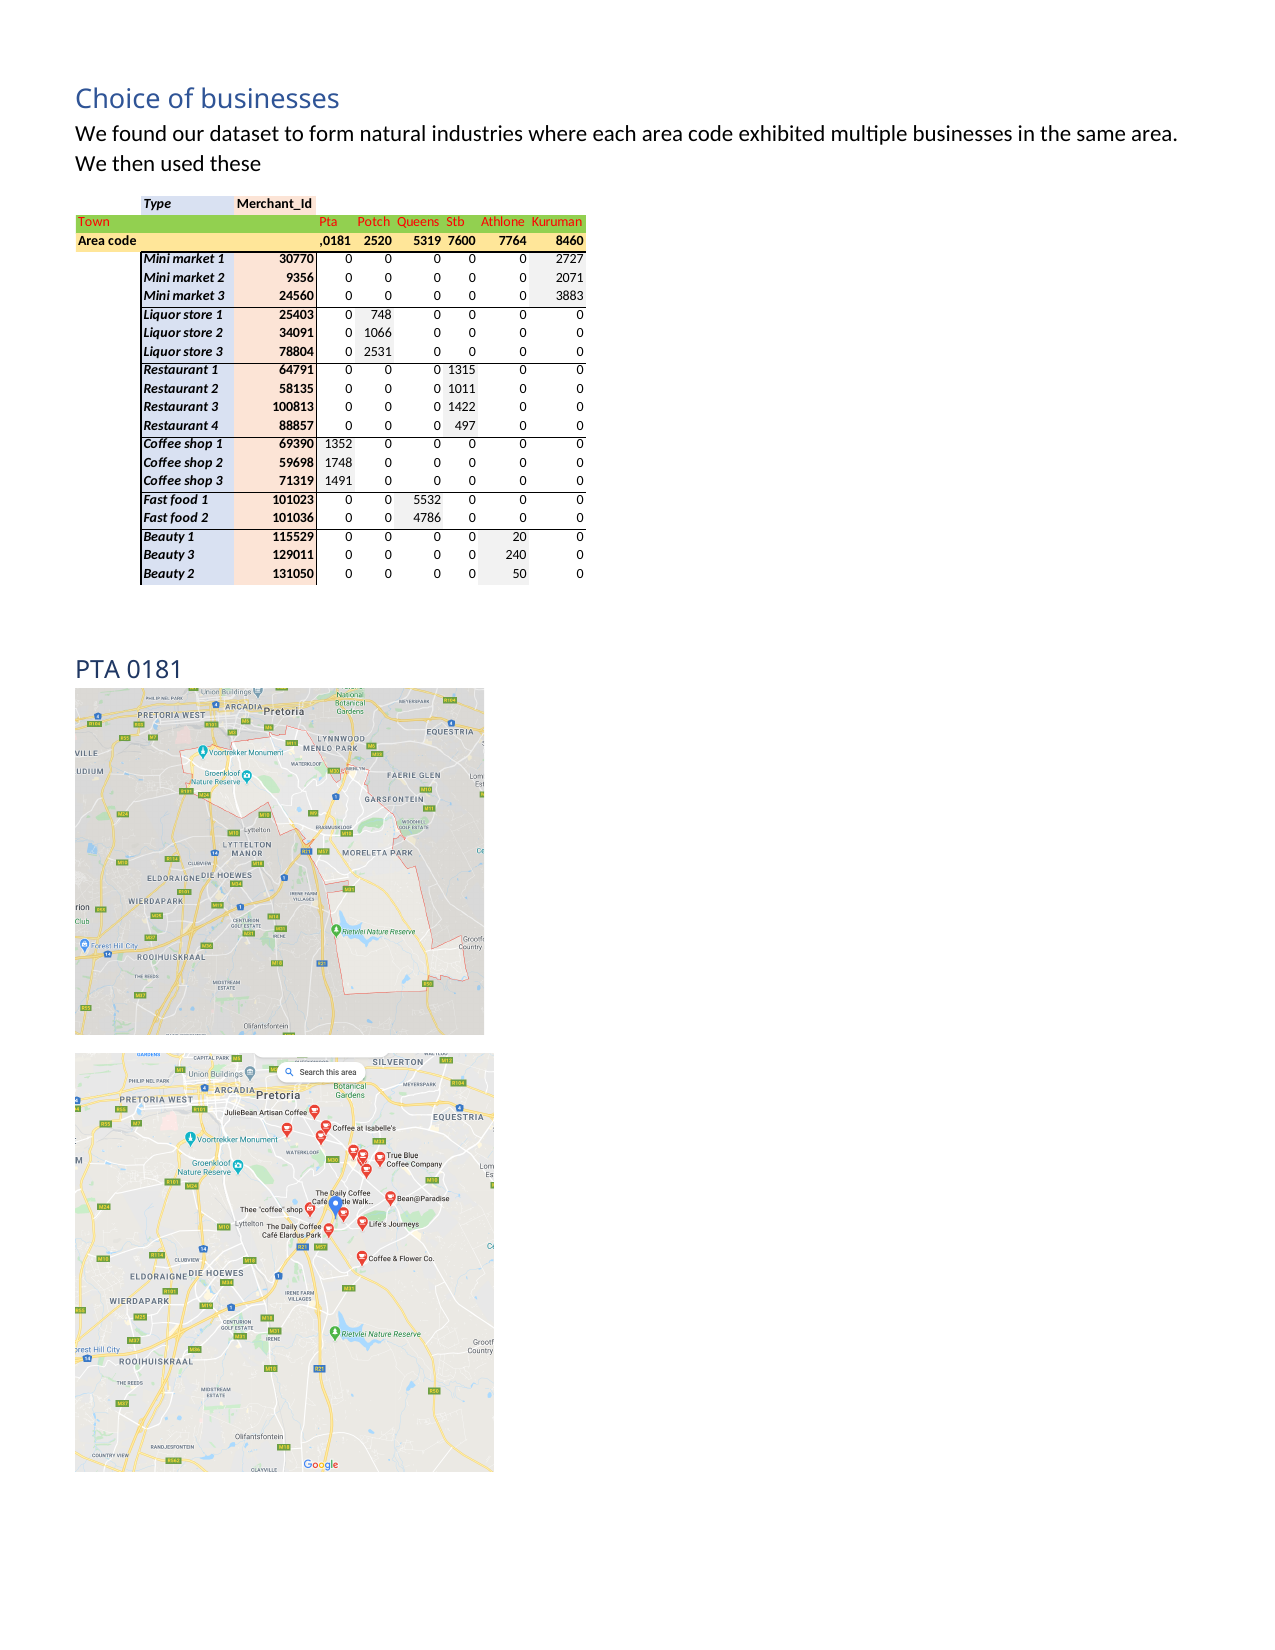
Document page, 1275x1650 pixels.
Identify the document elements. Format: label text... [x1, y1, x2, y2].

subtitle Choice of businesses [75, 79, 1200, 116]
picture [75, 688, 485, 1035]
subtitle PTA 0181 [75, 651, 1200, 685]
picture [75, 1053, 494, 1472]
text We found our dataset to form natural industries where each area code exhibited multiple businesses in the same area. We then used these [75, 119, 1200, 177]
